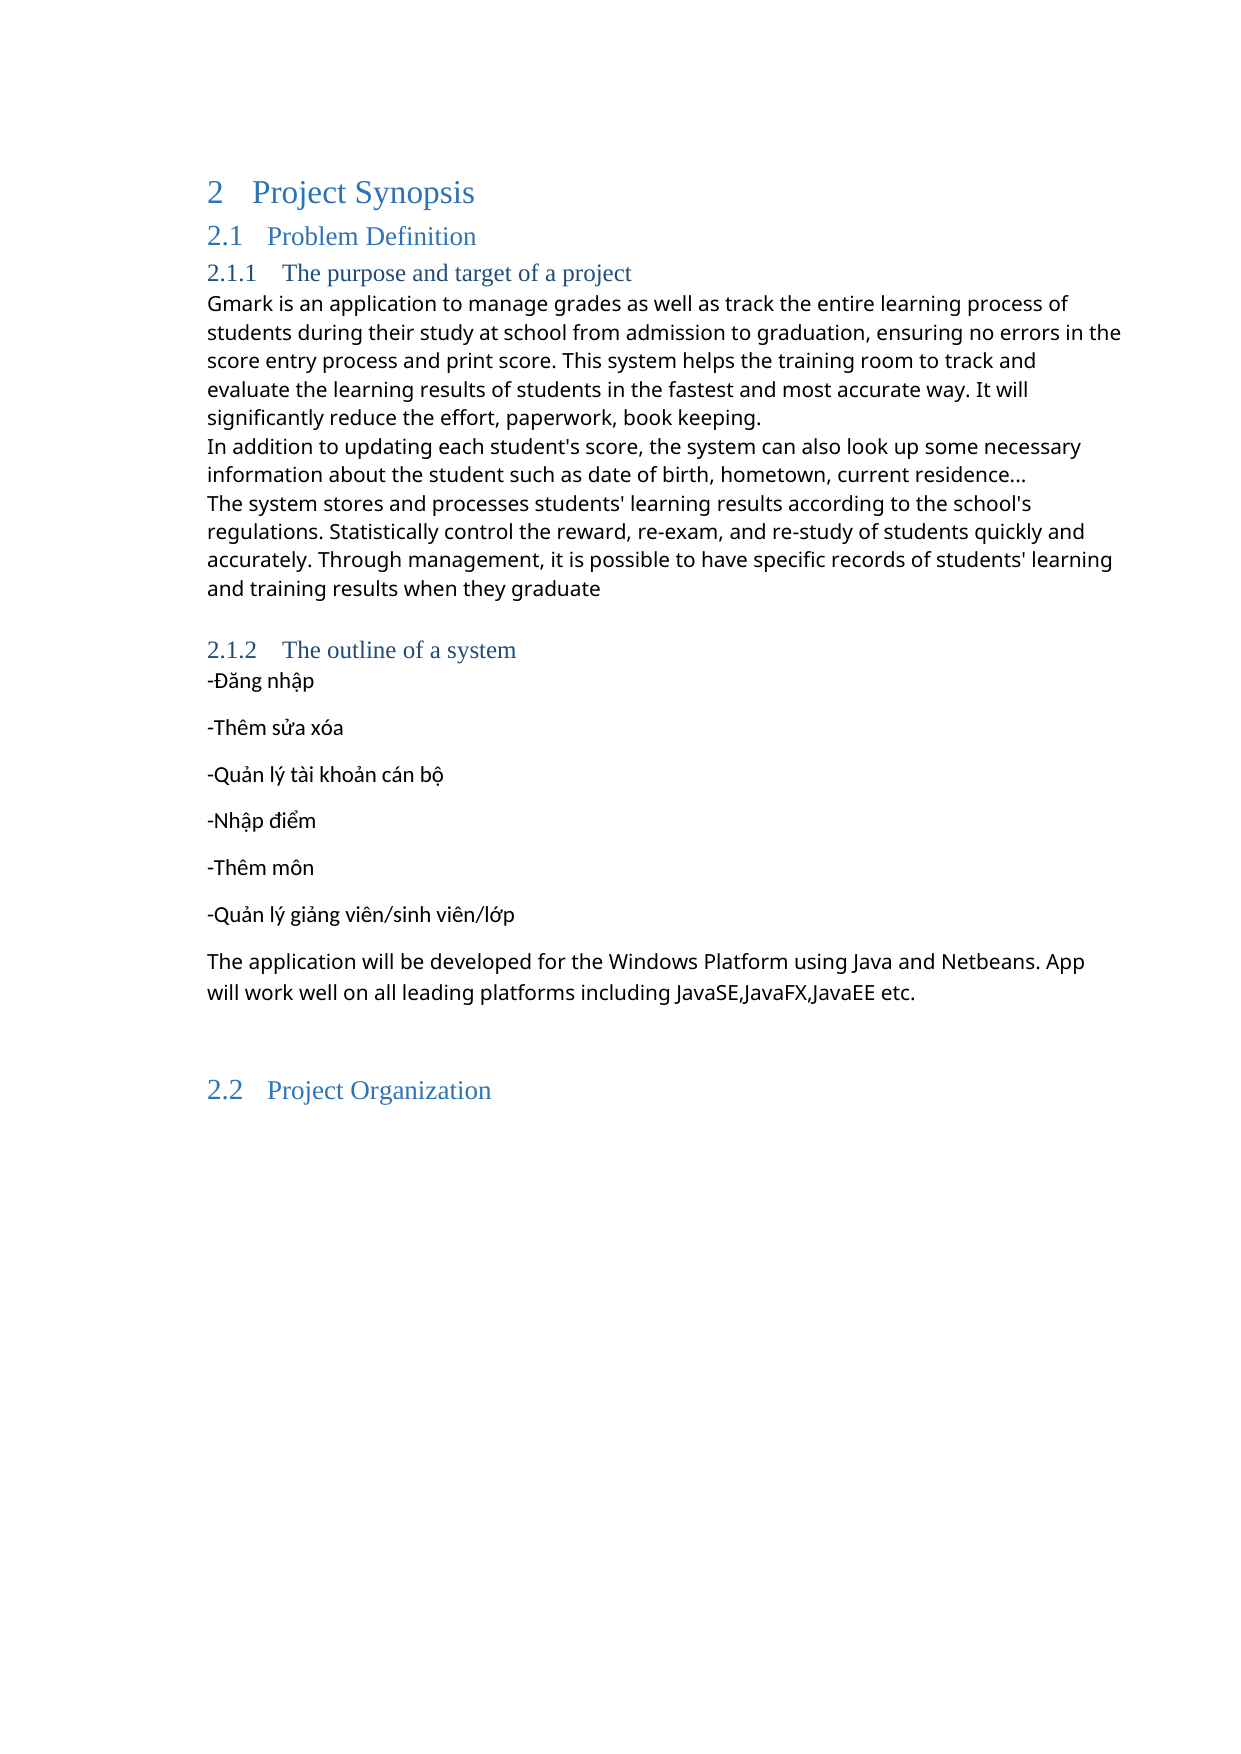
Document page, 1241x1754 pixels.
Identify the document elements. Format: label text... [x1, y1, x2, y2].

subtitle The purpose and target of a project [207, 258, 1122, 287]
subtitle The outline of a system [207, 635, 1122, 664]
subtitle Project Synopsis [207, 173, 1122, 211]
text -Quản lý giảng viên/sinh viên/lớp [207, 900, 1122, 928]
text -Nhập điểm [207, 807, 1122, 835]
text Gmark is an application to manage grades as well as track the entire learning process of students during their study at school from admission to graduation, ensuring no errors in the score entry process and print score. This system helps the training room to track and evaluate the learning results of students in the fastest and most accurate way. It will significantly reduce the effort, paperwork, book keeping. [207, 289, 1122, 432]
text -Đăng nhập [207, 666, 1122, 694]
subtitle Problem Definition [207, 218, 1122, 252]
text -Thêm sửa xóa [207, 713, 1122, 741]
text In addition to updating each student's score, the system can also look up some necessary information about the student such as date of birth, hometown, current residence... [207, 432, 1122, 489]
text The application will be developed for the Windows Platform using Java and Netbeans. App will work well on all leading platforms including JavaSE,JavaFX,JavaEE etc. [207, 947, 1122, 1006]
text -Quản lý tài khoản cán bộ [207, 760, 1122, 788]
text -Thêm môn [207, 853, 1122, 882]
text The system stores and processes students' learning results according to the school's regulations. Statistically control the reward, re-exam, and re-study of students quickly and accurately. Through management, it is possible to have specific records of students' learning and training results when they graduate [207, 489, 1122, 602]
subtitle Project Organization [207, 1072, 1122, 1106]
